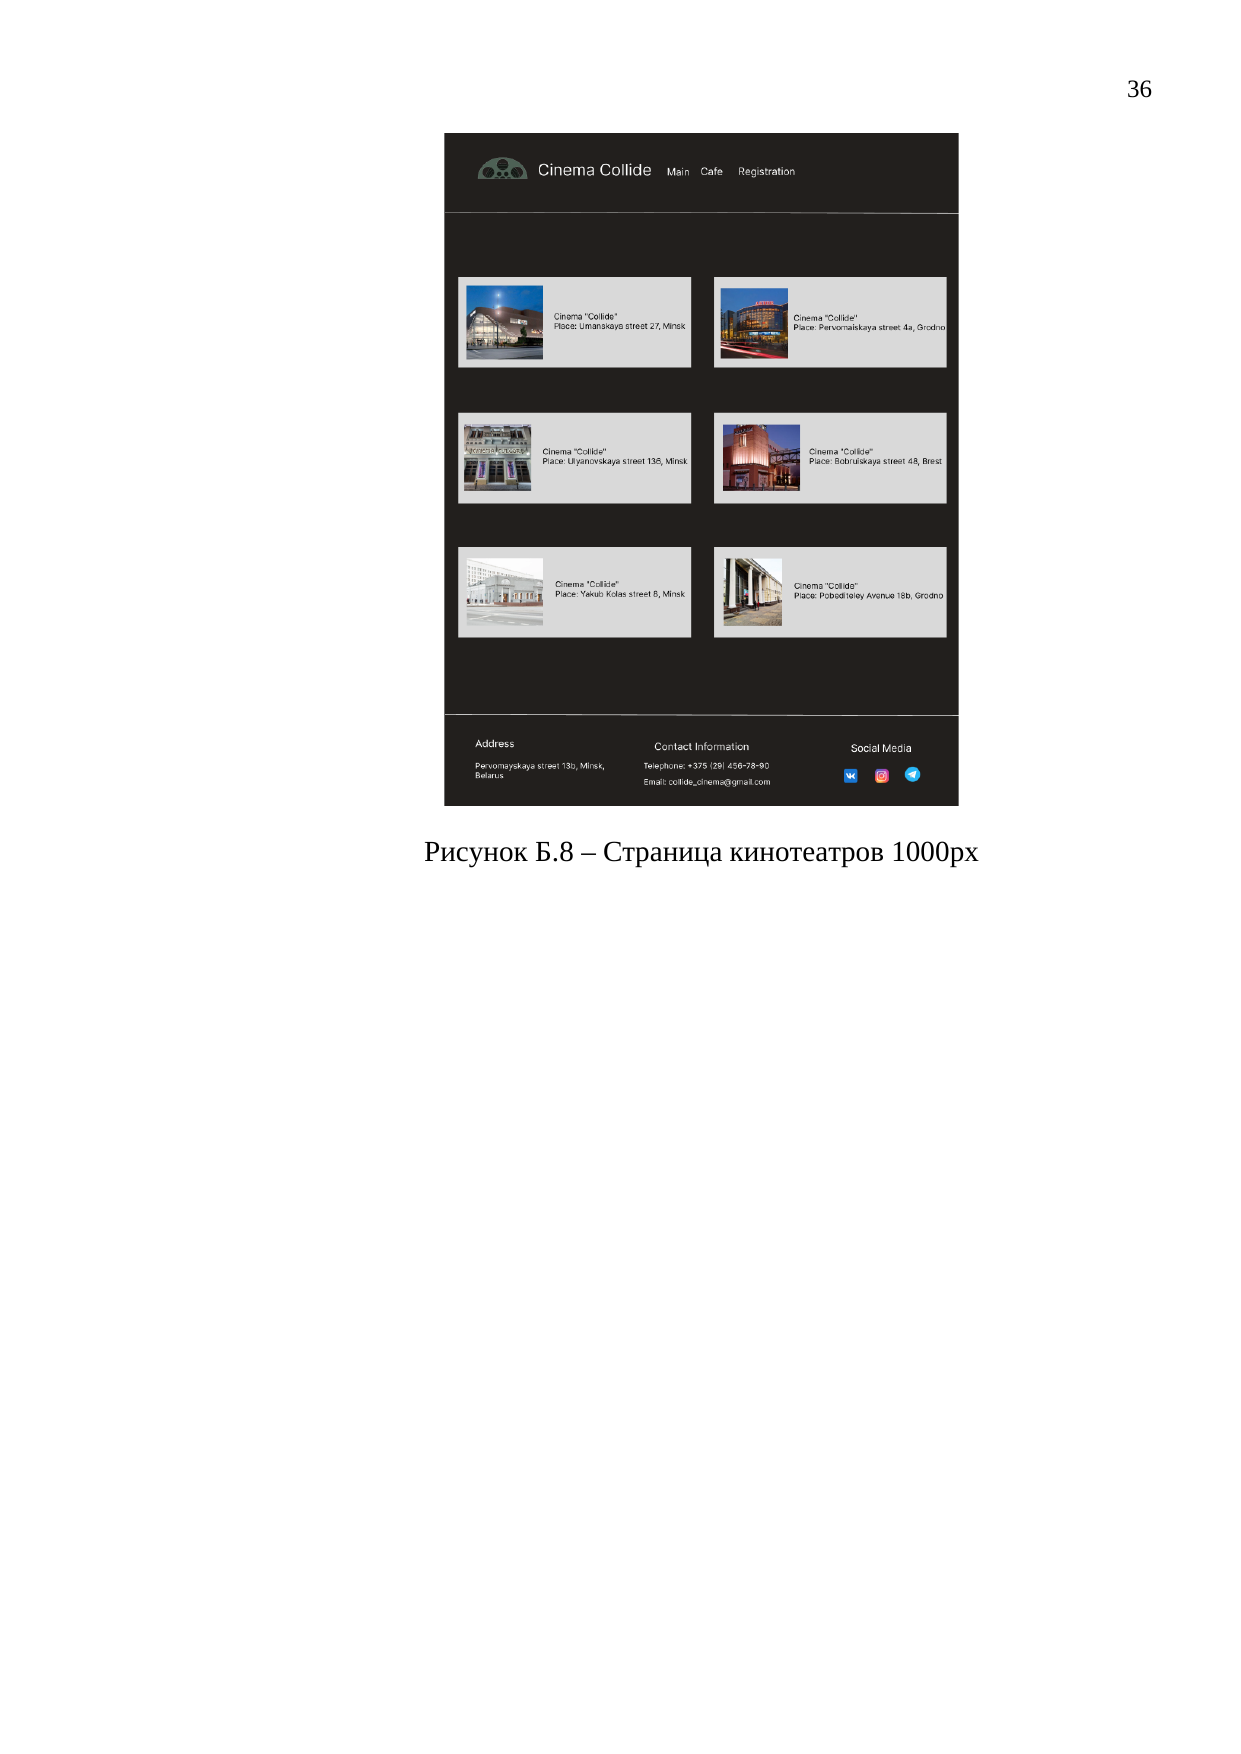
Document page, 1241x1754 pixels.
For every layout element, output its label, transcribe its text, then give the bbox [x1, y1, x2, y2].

text Рисунок Б.8 – Страница кинотеатров 1000px [177, 834, 1152, 867]
picture [444, 133, 959, 806]
